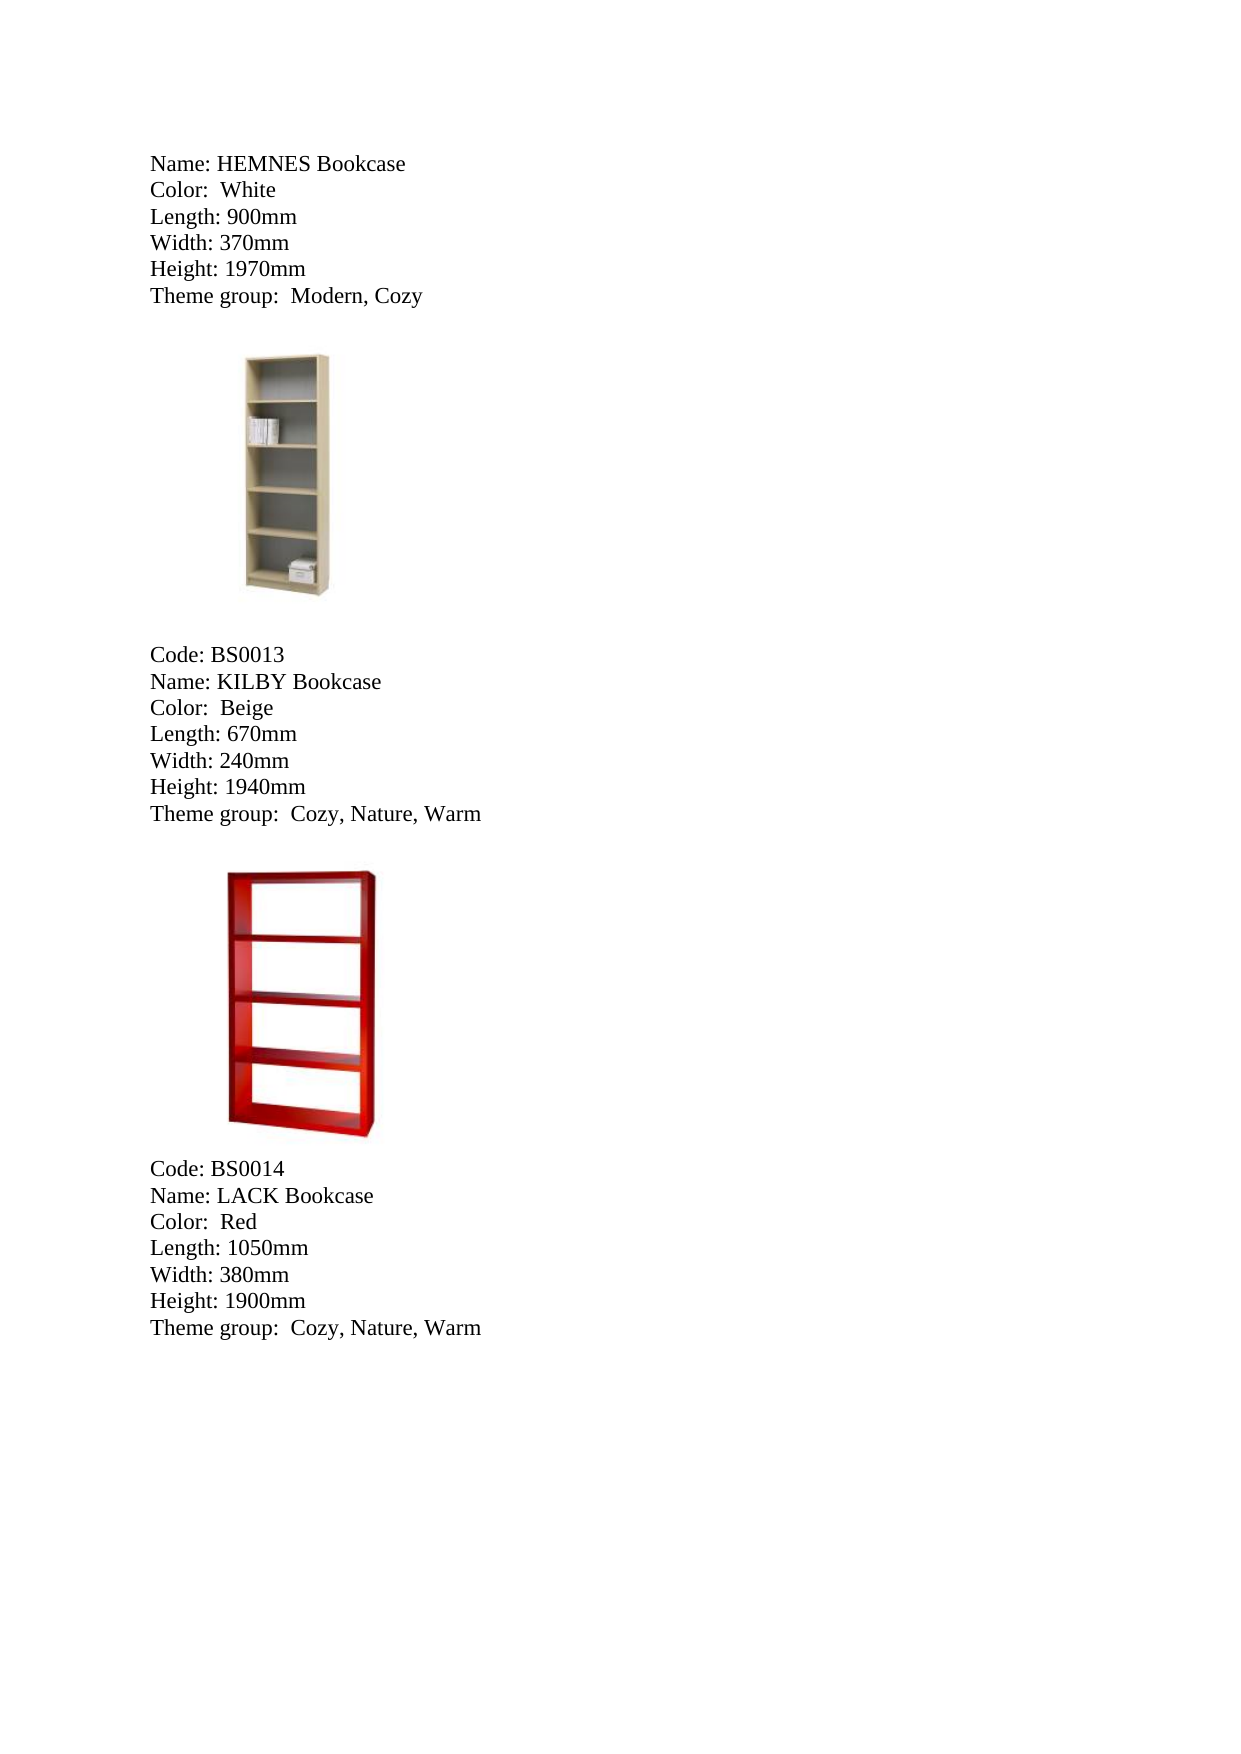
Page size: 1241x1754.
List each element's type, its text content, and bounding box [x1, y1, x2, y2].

text Height: 1940mm [150, 773, 1090, 799]
text Color: Red [150, 1208, 1090, 1234]
text Theme group: Cozy, Nature, Warm [150, 799, 1090, 826]
text Width: 240mm [150, 747, 1090, 773]
text Width: 370mm [150, 229, 1090, 255]
text Length: 1050mm [150, 1234, 1090, 1261]
text Width: 380mm [150, 1261, 1090, 1287]
text Name: HEMNES Bookcase [150, 150, 1090, 176]
text Code: BS0013 [150, 641, 1090, 668]
text Height: 1970mm [150, 255, 1090, 282]
text Name: KILBY Bookcase [150, 668, 1090, 694]
text Theme group: Cozy, Nature, Warm [150, 1313, 1090, 1340]
text Color: White [150, 176, 1090, 203]
text Code: BS0014 [150, 1155, 1090, 1182]
text Color: Beige [150, 694, 1090, 721]
text Length: 670mm [150, 721, 1090, 747]
picture [150, 337, 426, 613]
text Height: 1900mm [150, 1287, 1090, 1313]
text Name: LACK Bookcase [150, 1182, 1090, 1208]
text Length: 900mm [150, 203, 1090, 229]
picture [150, 852, 454, 1156]
text Theme group: Modern, Cozy [150, 282, 1090, 308]
